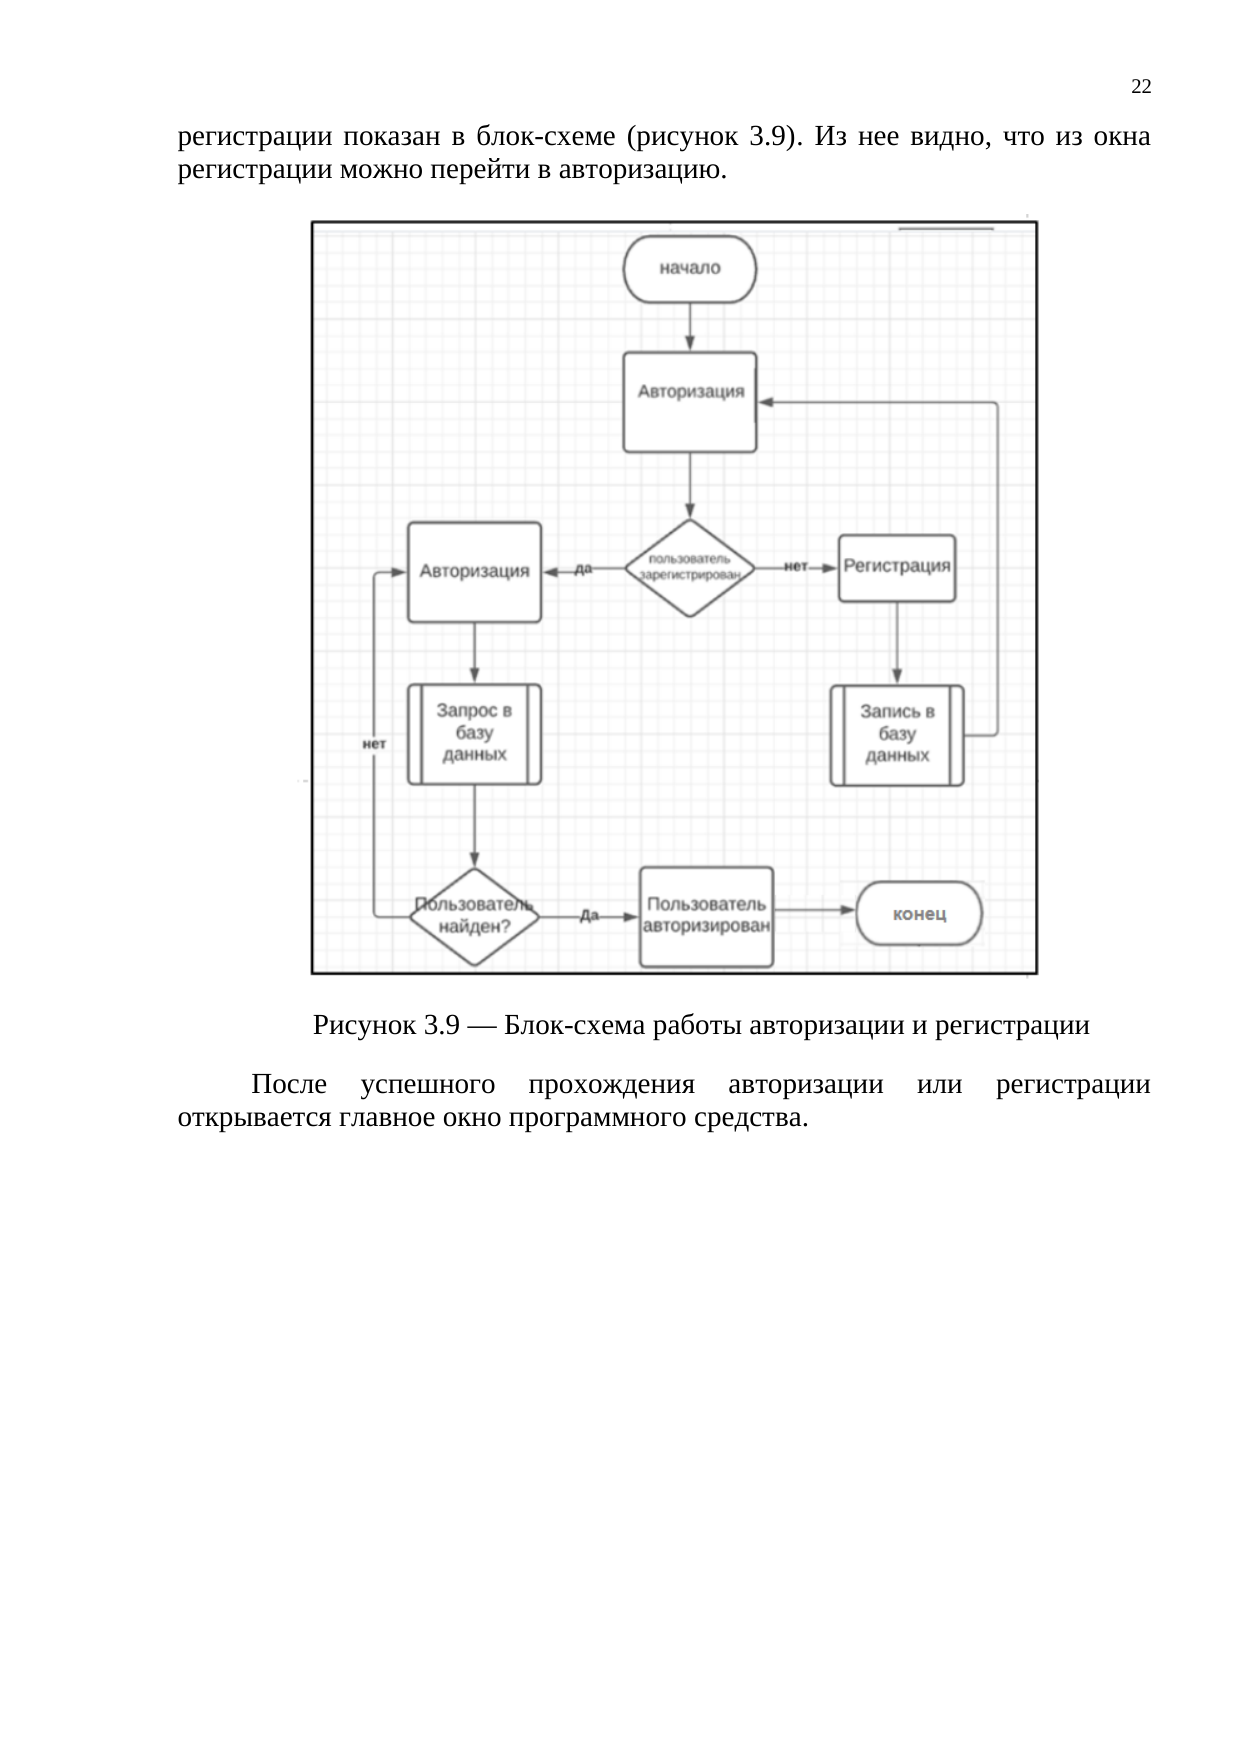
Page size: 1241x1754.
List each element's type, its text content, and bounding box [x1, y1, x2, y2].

picture [297, 214, 1039, 979]
text Рисунок 3.9 — Блок-схема работы авторизации и регистрации [177, 1007, 1152, 1041]
text После успешного прохождения авторизации или регистрации открывается главное окно программного средства. [177, 1066, 1152, 1133]
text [177, 118, 1152, 185]
